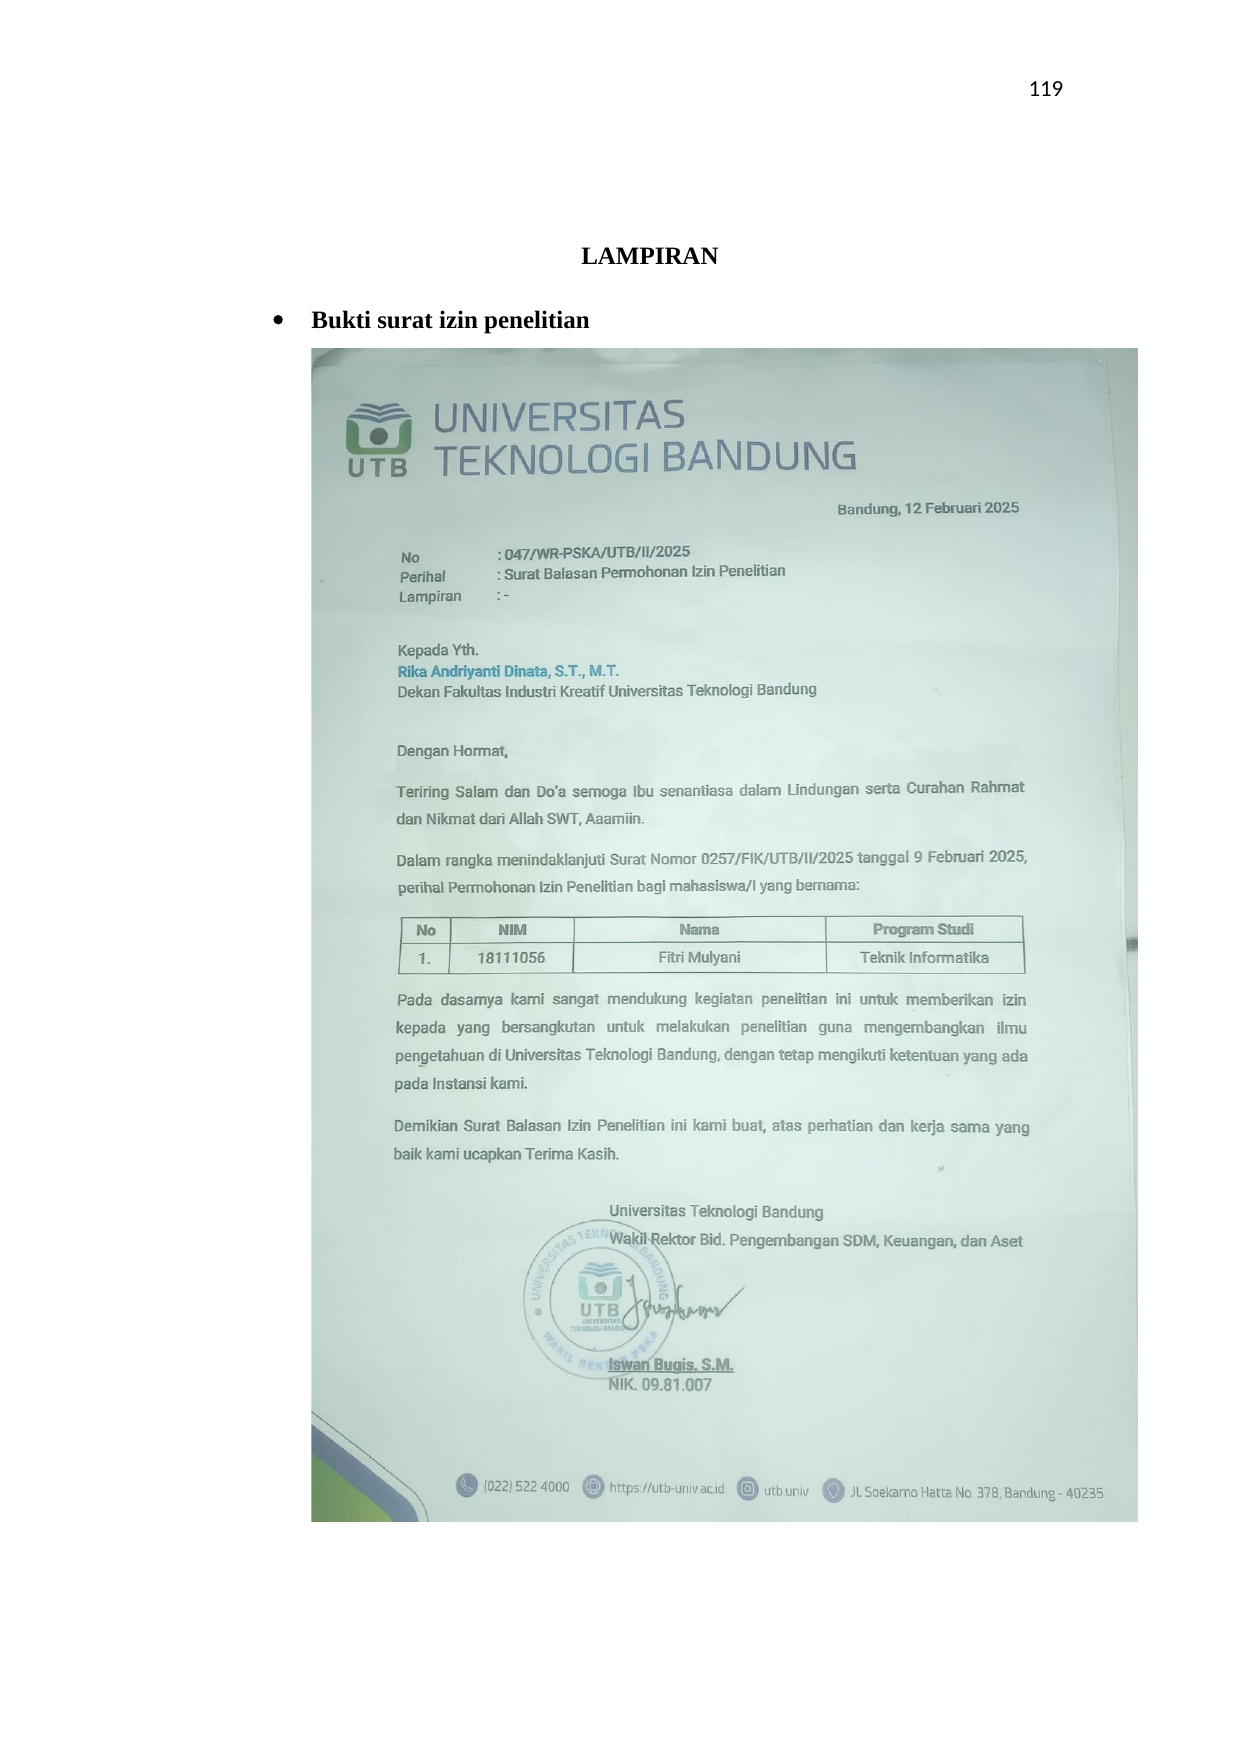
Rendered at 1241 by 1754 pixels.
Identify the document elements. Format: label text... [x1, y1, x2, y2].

list Bukti surat izin penelitian [274, 305, 1063, 334]
text LAMPIRAN [236, 241, 1063, 270]
picture [311, 348, 1138, 1522]
